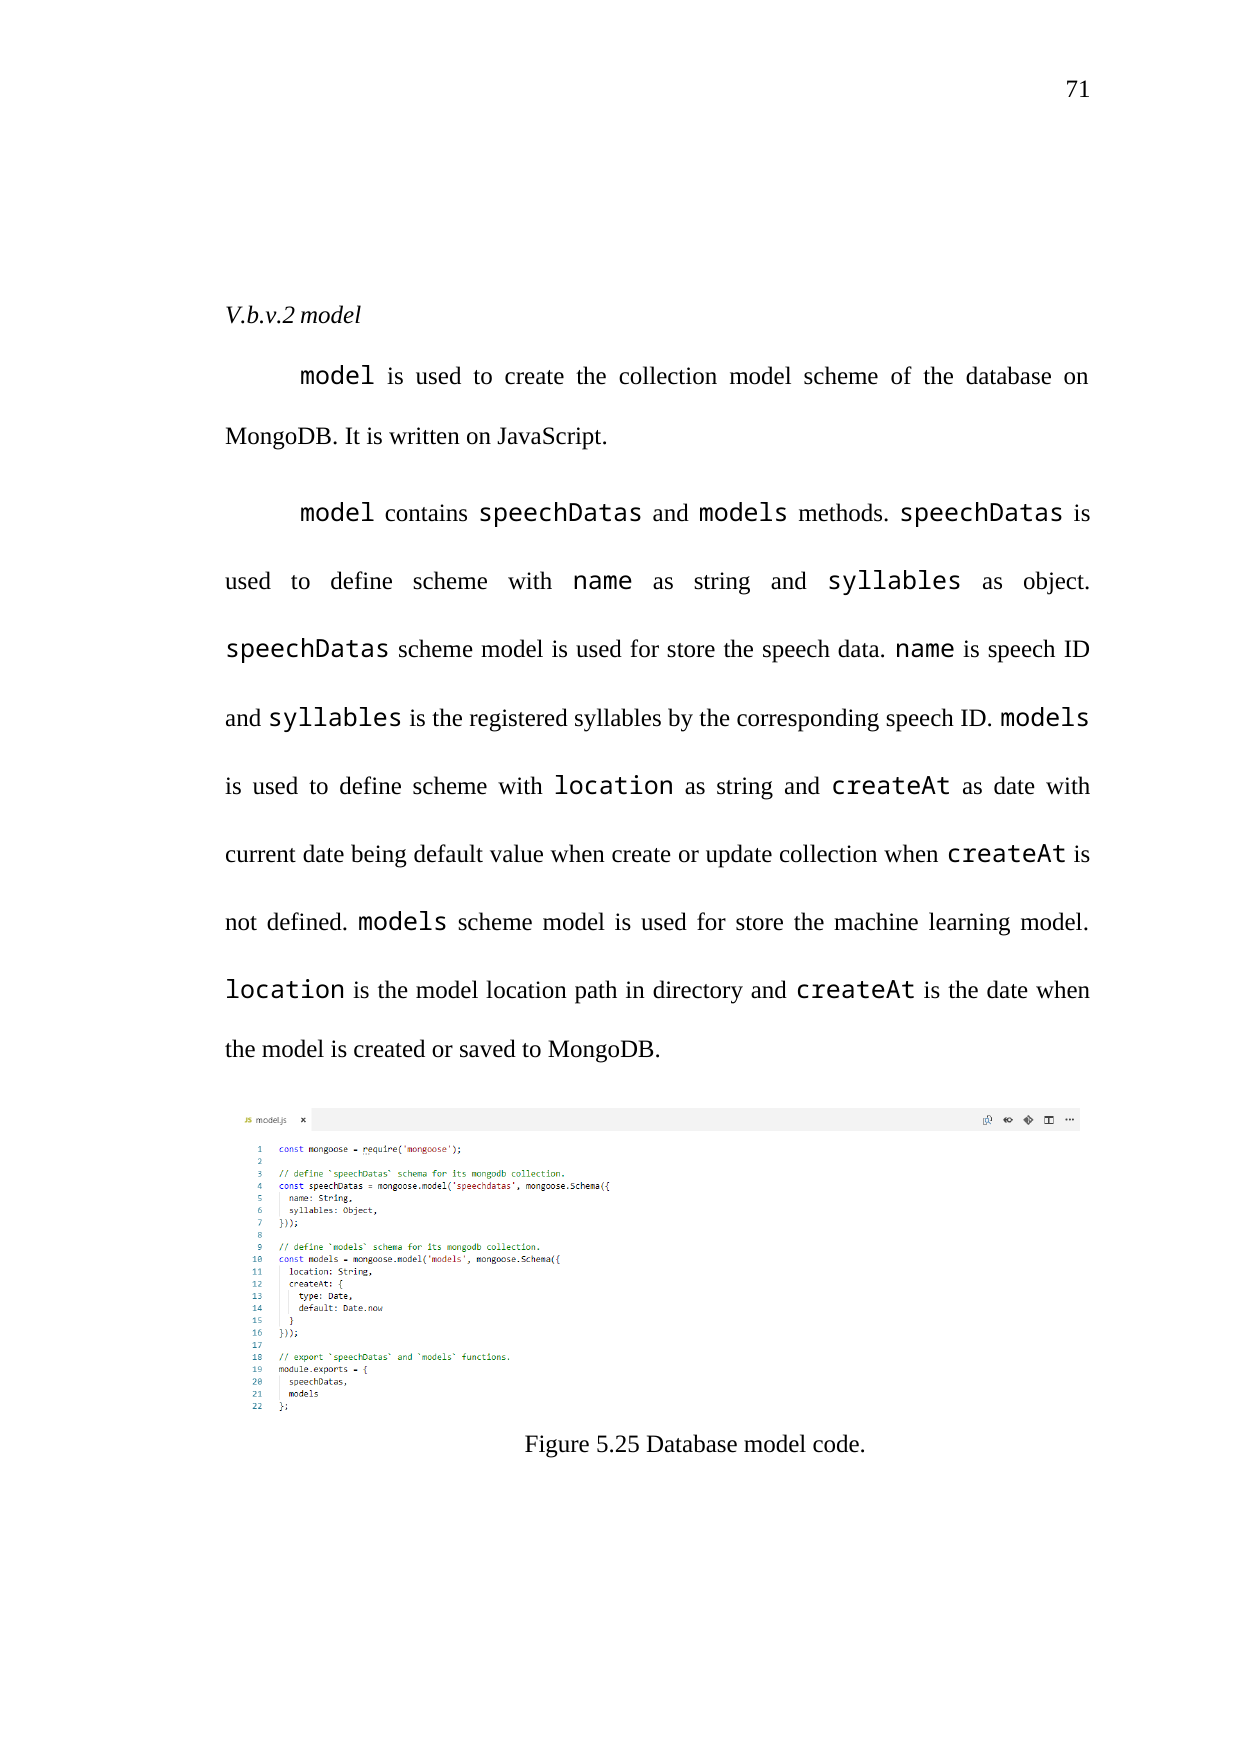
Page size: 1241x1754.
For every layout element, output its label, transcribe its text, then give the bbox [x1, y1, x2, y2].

text model contains speechDatas and models methods. speechDatas is used to define scheme with name as string and syllables as object. speechDatas scheme model is used for store the speech data. name is speech ID and syllables is the registered syllables by the corresponding speech ID. models is used to define scheme with location as string and createAt as date with current date being default value when create or update collection when createAt is not defined. models scheme model is used for store the machine learning model. location is the model location path in directory and createAt is the date when the model is created or saved to MongoDB. [225, 495, 1090, 1063]
picture [235, 1108, 1080, 1413]
subtitle model [225, 300, 1090, 329]
text model is used to create the collection model scheme of the database on MongoDB. It is written on JavaScript. [225, 358, 1090, 449]
text Figure 5.25 Database model code. [225, 1429, 1090, 1458]
